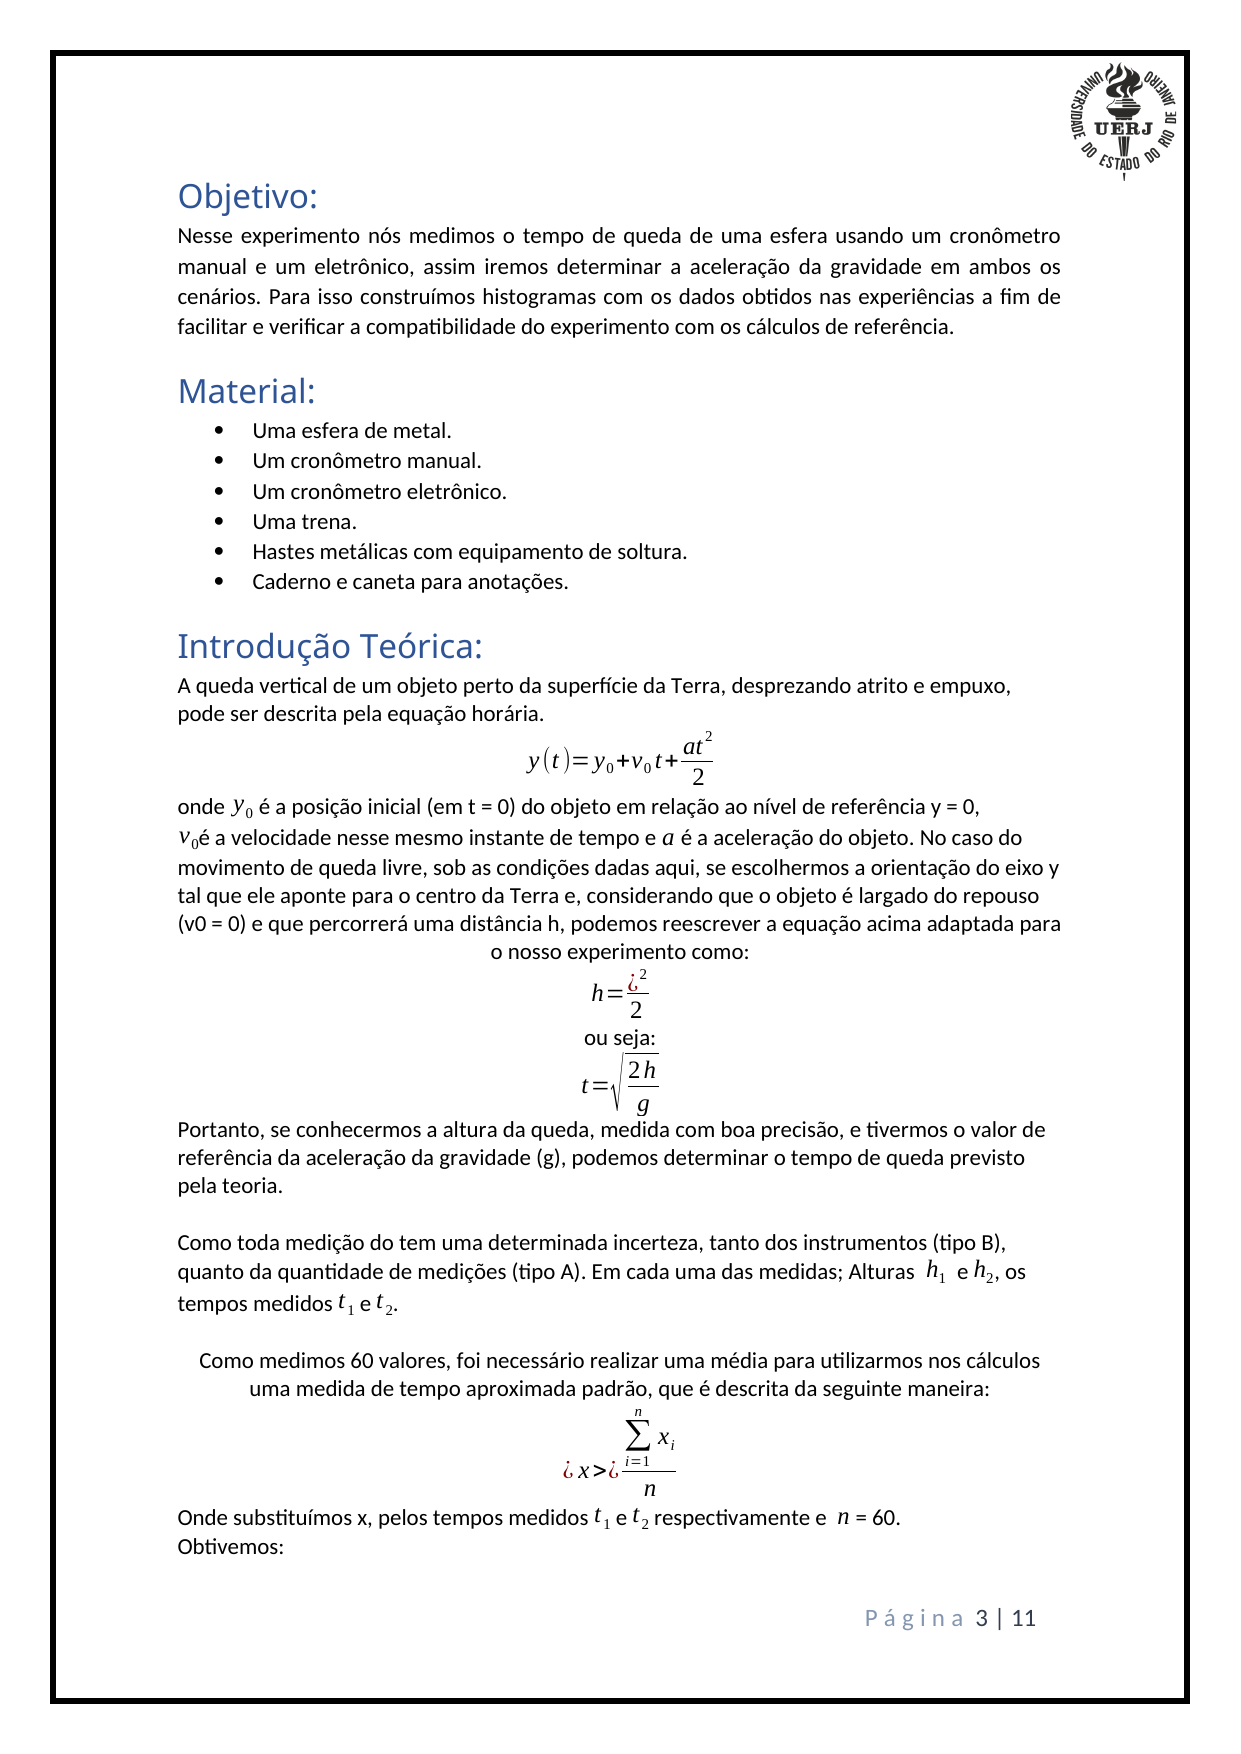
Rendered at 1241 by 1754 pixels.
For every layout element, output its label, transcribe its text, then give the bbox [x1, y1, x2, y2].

subtitle Objetivo: [177, 173, 1063, 218]
list Um cronômetro manual. [215, 447, 1063, 474]
text ou seja: [177, 1023, 1063, 1116]
list Uma trena. [215, 507, 1063, 535]
text Nesse experimento nós medimos o tempo de queda de uma esfera usando um cronômetro manual e um eletrônico, assim iremos determinar a aceleração da gravidade em ambos os cenários. Para isso construímos histogramas com os dados obtidos nas experiências a fim de facilitar e verificar a compatibilidade do experimento com os cálculos de referência. [177, 222, 1063, 340]
subtitle Introdução Teórica: [177, 623, 1063, 668]
list Hastes metálicas com equipamento de soltura. [215, 537, 1063, 565]
text movimento de queda livre, sob as condições dadas aqui, se escolhermos a orientação do eixo y [177, 853, 1063, 881]
text Portanto, se conhecermos a altura da queda, medida com boa precisão, e tivermos o valor de referência da aceleração da gravidade (g), podemos determinar o tempo de queda previsto pela teoria. [177, 1116, 1063, 1199]
text A queda vertical de um objeto perto da superfície da Terra, desprezando atrito e empuxo, pode ser descrita pela equação horária. [177, 672, 1063, 728]
list Um cronômetro eletrônico. [215, 477, 1063, 505]
text tal que ele aponte para o centro da Terra e, considerando que o objeto é largado do repouso [177, 881, 1063, 909]
subtitle Material: [177, 367, 1063, 413]
list Caderno e caneta para anotações. [215, 567, 1063, 595]
text Obtivemos: [177, 1532, 1063, 1560]
text é a velocidade nesse mesmo instante de tempo e é a aceleração do objeto. No caso do [177, 821, 1063, 853]
text (v0 = 0) e que percorrerá uma distância h, podemos reescrever a equação acima adaptada para [177, 909, 1063, 937]
text Como medimos 60 valores, foi necessário realizar uma média para utilizarmos nos cálculos uma medida de tempo aproximada padrão, que é descrita da seguinte maneira: [177, 1346, 1063, 1501]
text o nosso experimento como: [177, 937, 1063, 1023]
picture [1071, 62, 1177, 181]
text Como toda medição do tem uma determinada incerteza, tanto dos instrumentos (tipo B), quanto da quantidade de medições (tipo A). Em cada uma das medidas; Alturas e , os tempos medidos e . [177, 1228, 1063, 1318]
text onde é a posição inicial (em t = 0) do objeto em relação ao nível de referência y = 0, [177, 790, 1063, 821]
list Uma esfera de metal. [215, 416, 1063, 444]
text Onde substituímos x, pelos tempos medidos e respectivamente e = 60. [177, 1501, 1063, 1532]
